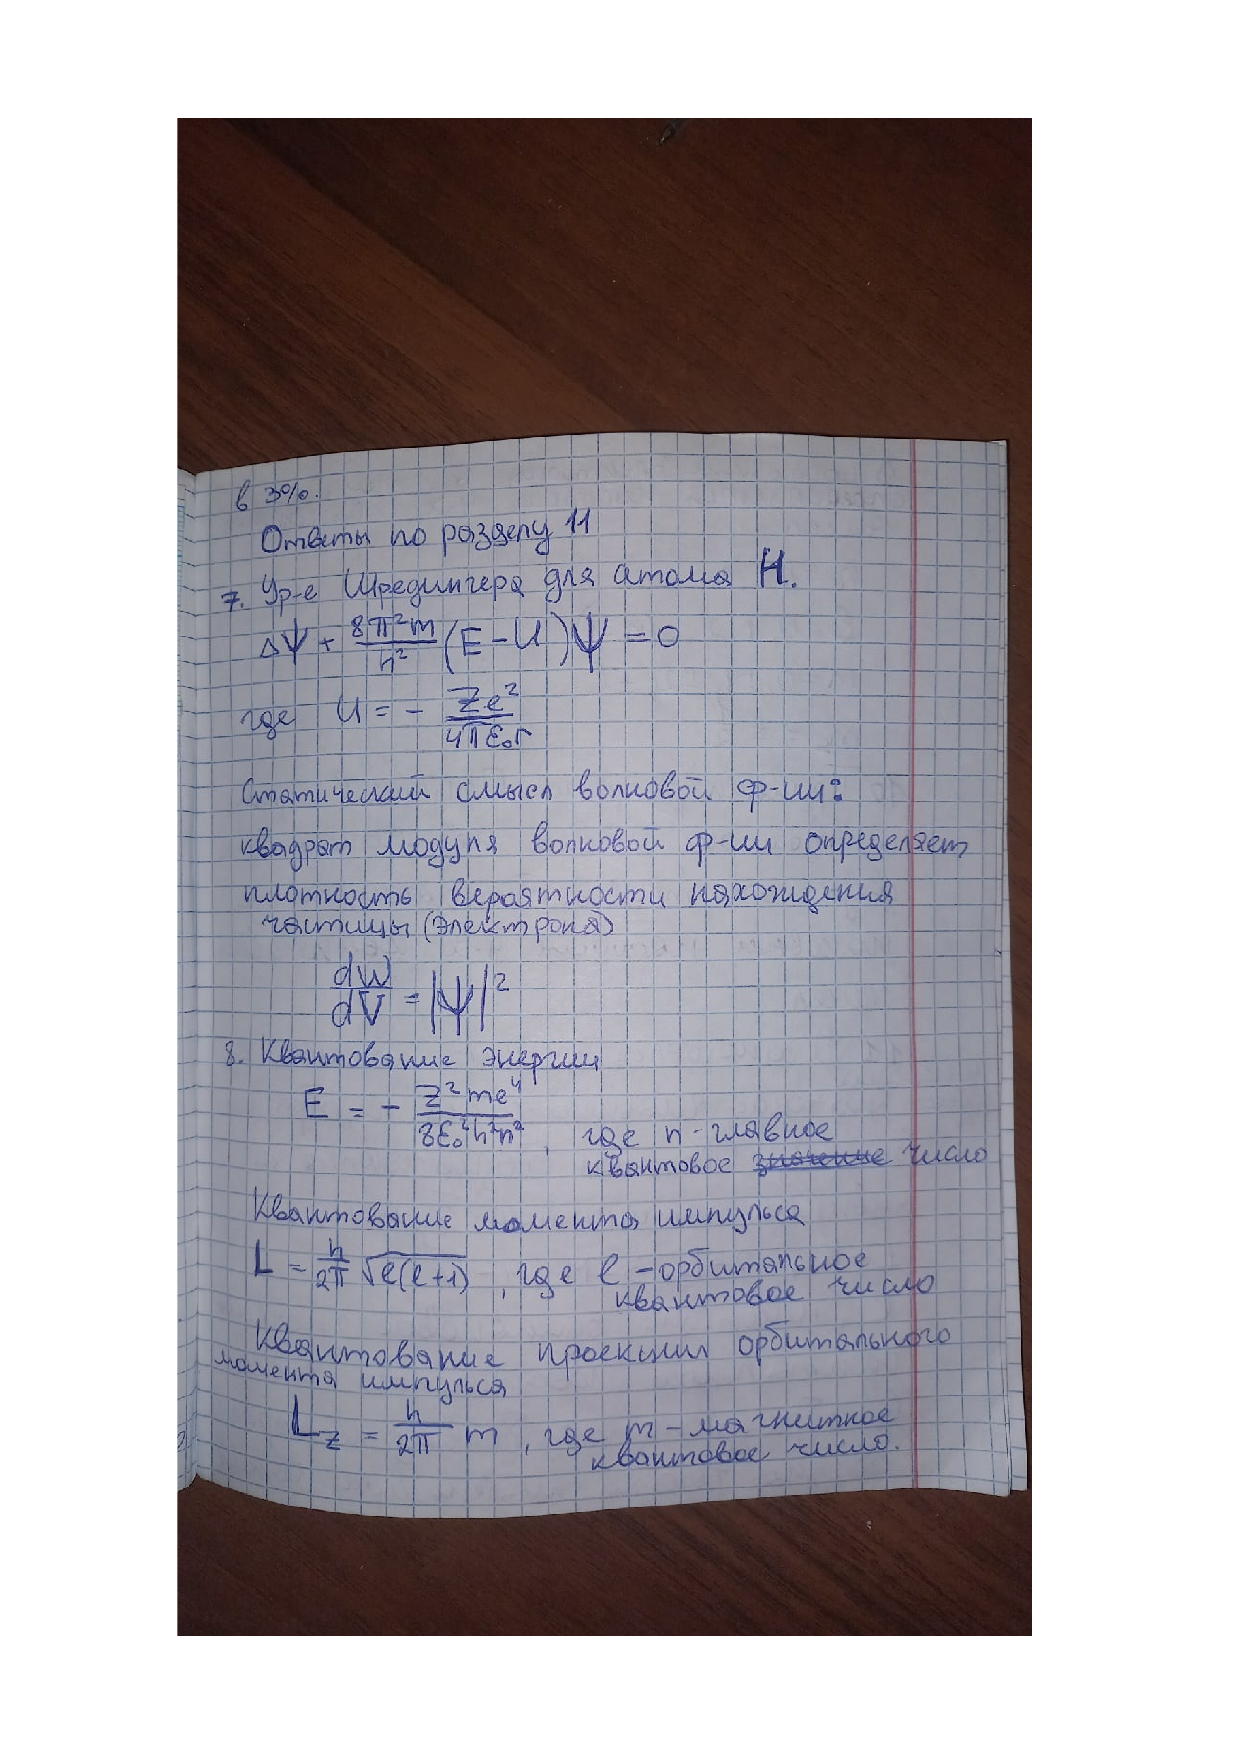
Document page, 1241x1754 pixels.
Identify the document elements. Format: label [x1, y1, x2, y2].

picture [177, 118, 1032, 1636]
